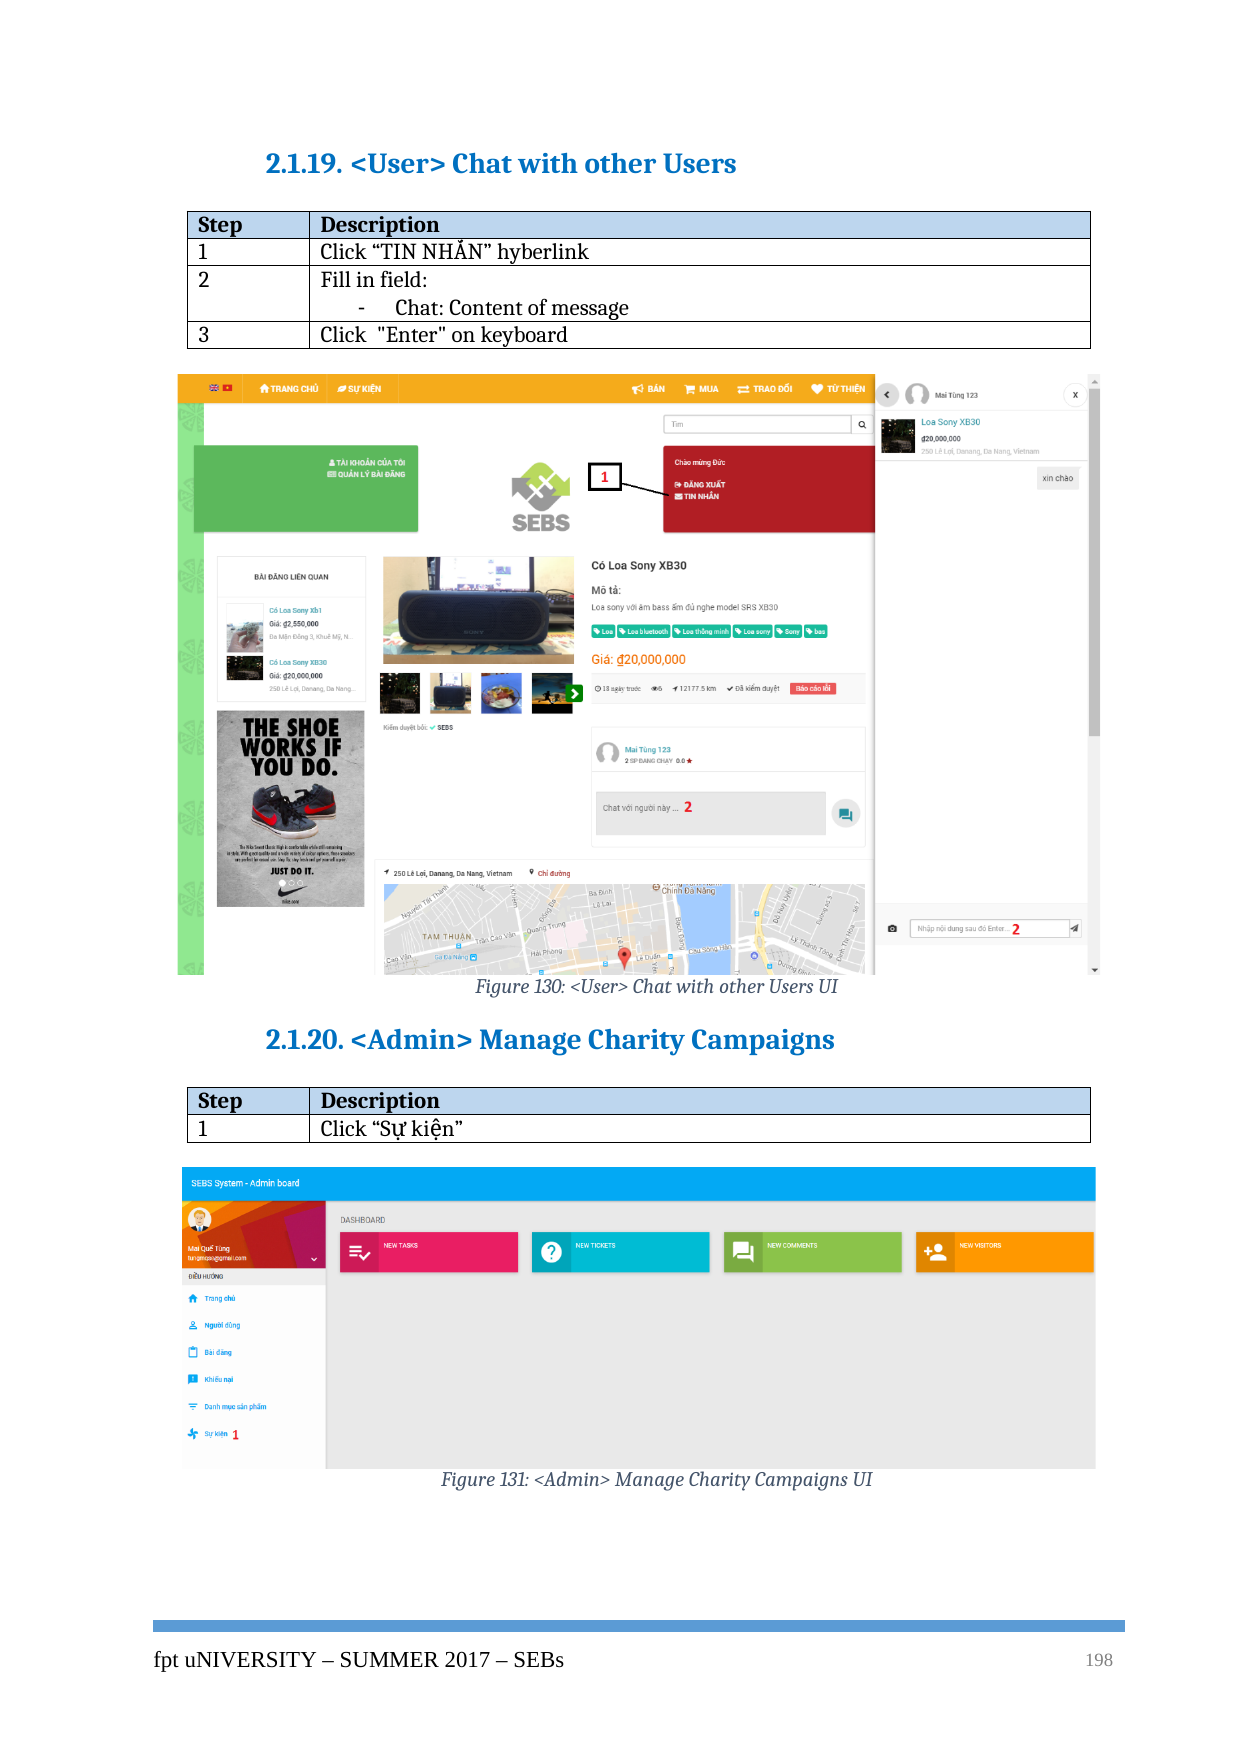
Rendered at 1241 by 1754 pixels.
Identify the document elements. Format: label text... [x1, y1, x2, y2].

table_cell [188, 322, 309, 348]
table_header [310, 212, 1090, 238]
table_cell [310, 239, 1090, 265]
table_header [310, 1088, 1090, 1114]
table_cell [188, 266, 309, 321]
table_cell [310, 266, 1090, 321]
picture [177, 374, 1101, 975]
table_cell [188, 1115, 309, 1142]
text <Admin> Manage Charity Campaigns [266, 1023, 1125, 1057]
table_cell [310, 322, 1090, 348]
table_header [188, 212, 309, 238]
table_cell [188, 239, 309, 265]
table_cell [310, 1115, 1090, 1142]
text <User> Chat with other Users [266, 147, 1125, 181]
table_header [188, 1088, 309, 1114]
picture [182, 1201, 1096, 1469]
